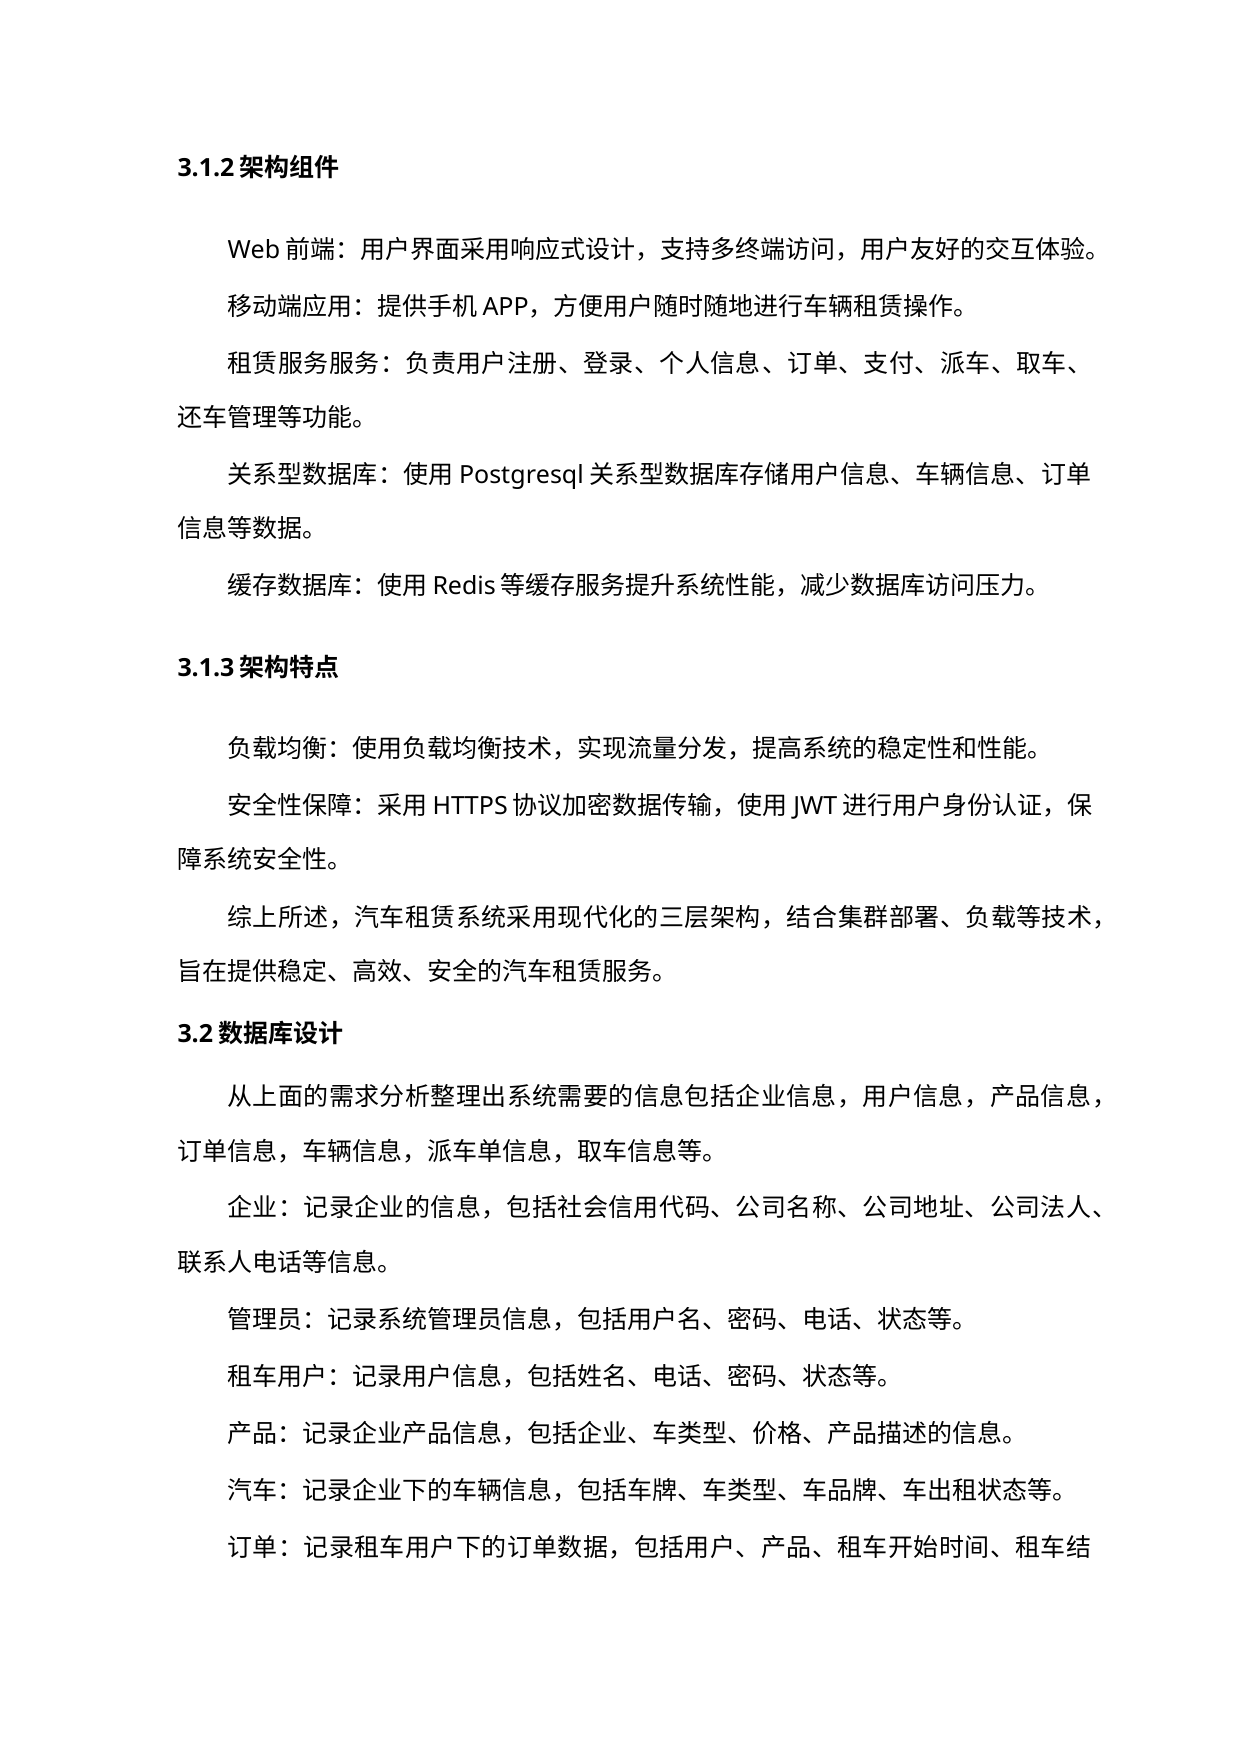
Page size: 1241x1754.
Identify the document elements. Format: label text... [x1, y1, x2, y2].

text 移动端应用：提供手机APP，方便用户随时随地进行车辆租赁操作。 [177, 286, 1093, 322]
text 关系型数据库：使用Postgresql关系型数据库存储用户信息、车辆信息、订单信息等数据。 [177, 454, 1093, 545]
text 汽车：记录企业下的车辆信息，包括车牌、车类型、车品牌、车出租状态等。 [177, 1470, 1093, 1506]
text 租赁服务服务：负责用户注册、登录、个人信息、订单、支付、派车、取车、还车管理等功能。 [177, 343, 1093, 434]
text 产品：记录企业产品信息，包括企业、车类型、价格、产品描述的信息。 [177, 1413, 1093, 1449]
text 管理员：记录系统管理员信息，包括用户名、密码、电话、状态等。 [177, 1299, 1093, 1336]
subtitle 3.1.2架构组件 [177, 148, 1093, 184]
text 从上面的需求分析整理出系统需要的信息包括企业信息，用户信息，产品信息，订单信息，车辆信息，派车单信息，取车信息等。 [177, 1077, 1093, 1167]
text 负载均衡：使用负载均衡技术，实现流量分发，提高系统的稳定性和性能。 [177, 729, 1093, 765]
text 缓存数据库：使用Redis等缓存服务提升系统性能，减少数据库访问压力。 [177, 566, 1093, 602]
text 租车用户：记录用户信息，包括姓名、电话、密码、状态等。 [177, 1356, 1093, 1392]
text 综上所述，汽车租赁系统采用现代化的三层架构，结合集群部署、负载等技术，旨在提供稳定、高效、安全的汽车租赁服务。 [177, 897, 1093, 988]
subtitle 3.1.3架构特点 [177, 647, 1093, 683]
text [177, 1527, 1093, 1563]
text 安全性保障：采用HTTPS协议加密数据传输，使用JWT进行用户身份认证，保障系统安全性。 [177, 786, 1093, 876]
text 3.2数据库设计 [177, 1014, 1093, 1050]
text 企业：记录企业的信息，包括社会信用代码、公司名称、公司地址、公司法人、联系人电话等信息。 [177, 1188, 1093, 1278]
text Web前端：用户界面采用响应式设计，支持多终端访问，用户友好的交互体验。 [177, 229, 1093, 265]
